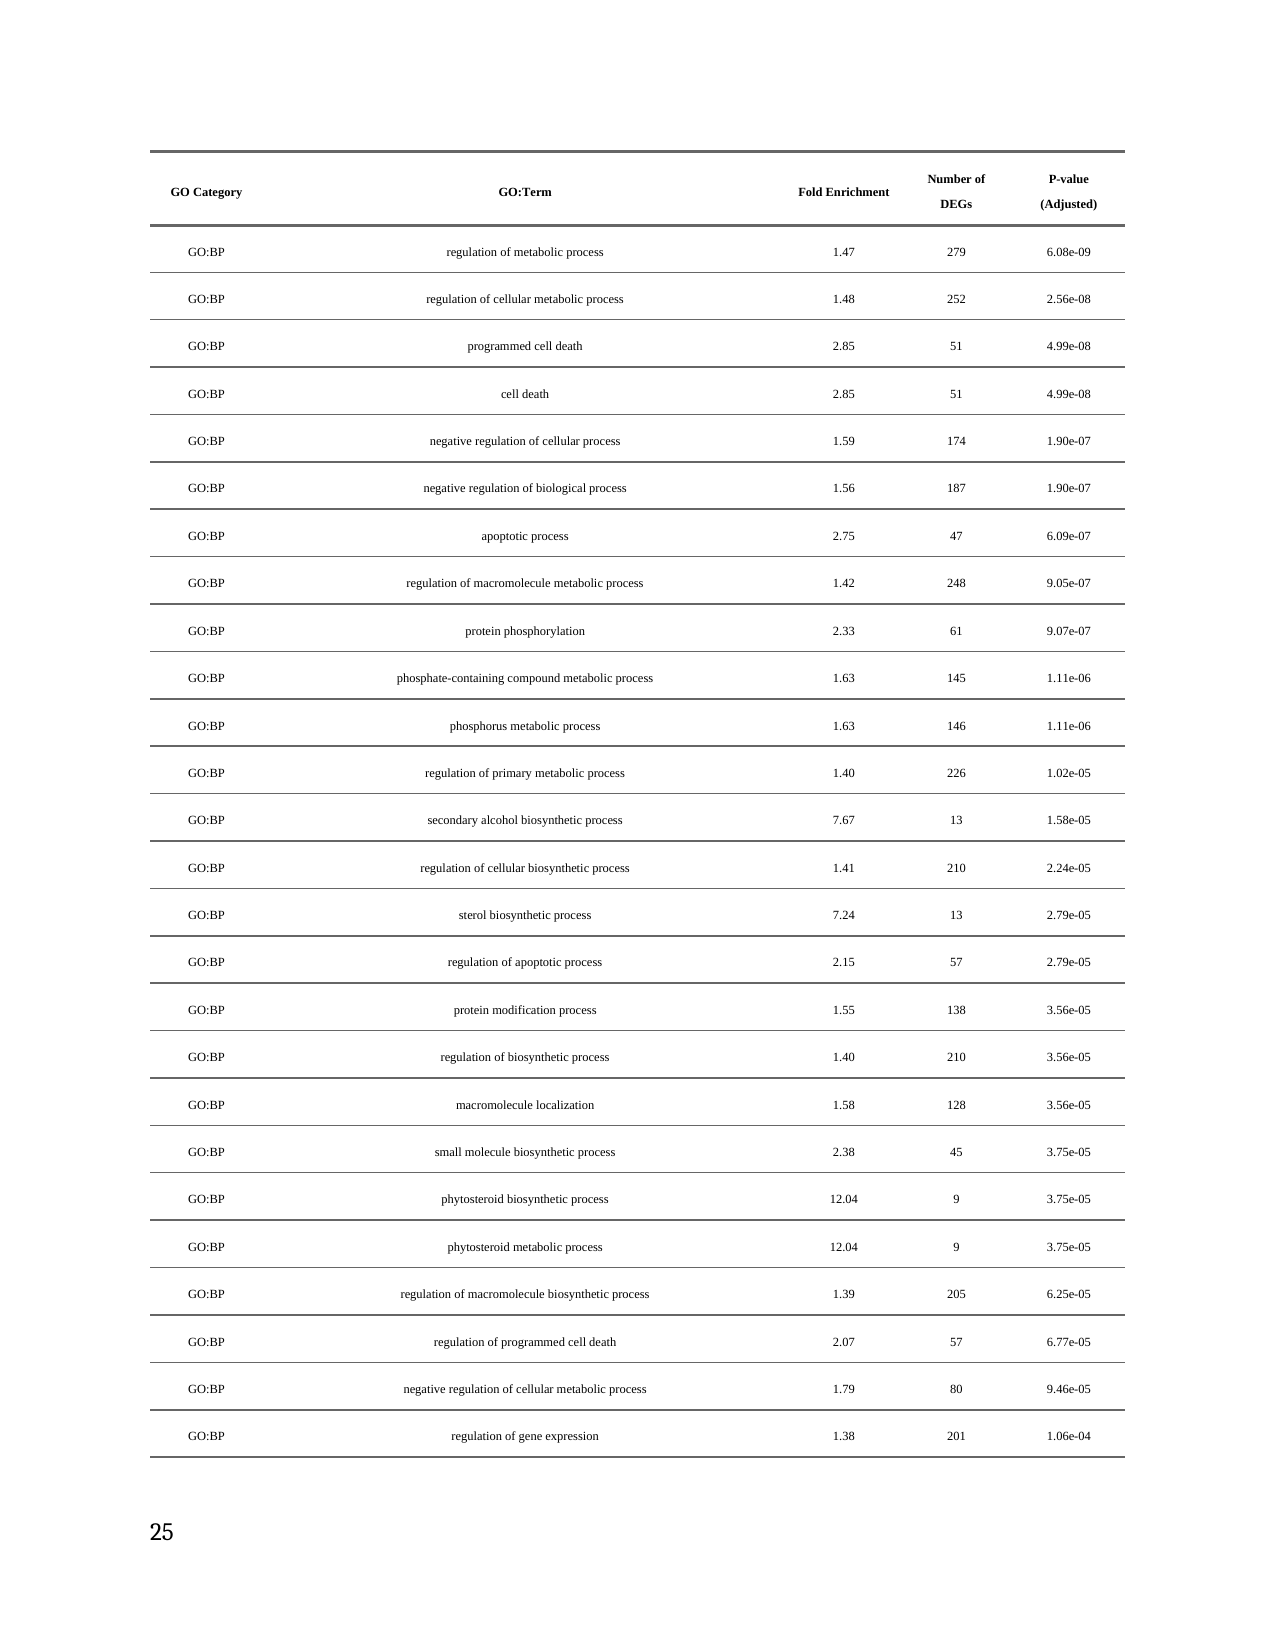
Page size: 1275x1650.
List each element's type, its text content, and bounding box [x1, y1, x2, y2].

table_cell small molecule biosynthetic process [263, 1126, 787, 1172]
table_cell GO:BP [150, 320, 262, 366]
table_cell 1.58 [788, 1079, 900, 1124]
table_cell GO:BP [150, 273, 262, 319]
table_cell 210 [900, 1031, 1012, 1077]
table_cell 2.38 [788, 1126, 900, 1172]
table_cell 1.41 [788, 842, 900, 887]
table_cell 187 [900, 463, 1012, 508]
table_cell 210 [900, 842, 1012, 887]
table_cell 3.75e-05 [1013, 1173, 1125, 1219]
table_cell 2.56e-08 [1013, 273, 1125, 319]
table_cell 47 [900, 510, 1012, 556]
table_cell 1.42 [788, 557, 900, 603]
table_cell 1.55 [788, 984, 900, 1030]
table_cell cell death [263, 368, 787, 413]
table_cell 1.47 [788, 227, 900, 271]
table_cell GO:BP [150, 415, 262, 461]
table_cell GO:BP [150, 1126, 262, 1172]
table_cell regulation of primary metabolic process [263, 747, 787, 793]
table_cell negative regulation of cellular metabolic process [263, 1363, 787, 1409]
table_cell regulation of apoptotic process [263, 937, 787, 982]
table_cell 12.04 [788, 1173, 900, 1219]
table_cell 252 [900, 273, 1012, 319]
table_cell 2.07 [788, 1316, 900, 1361]
table_cell GO:BP [150, 557, 262, 603]
table_cell GO:BP [150, 463, 262, 508]
table_cell 2.15 [788, 937, 900, 982]
table_header GO:Term [263, 153, 787, 224]
table_cell 128 [900, 1079, 1012, 1124]
table_cell 1.63 [788, 700, 900, 745]
table_cell apoptotic process [263, 510, 787, 556]
table_cell 205 [900, 1268, 1012, 1314]
table_cell 1.56 [788, 463, 900, 508]
table_cell GO:BP [150, 1363, 262, 1409]
table_cell 2.79e-05 [1013, 889, 1125, 935]
table_cell 1.39 [788, 1268, 900, 1314]
table_cell 279 [900, 227, 1012, 271]
table_cell GO:BP [150, 605, 262, 651]
table_cell GO:BP [150, 1316, 262, 1361]
table_cell 12.04 [788, 1221, 900, 1267]
table_cell GO:BP [150, 984, 262, 1030]
table_cell GO:BP [150, 889, 262, 935]
table_cell 2.24e-05 [1013, 842, 1125, 887]
table_cell protein modification process [263, 984, 787, 1030]
table_cell 2.85 [788, 320, 900, 366]
table_cell 4.99e-08 [1013, 320, 1125, 366]
table_cell negative regulation of biological process [263, 463, 787, 508]
table_cell protein phosphorylation [263, 605, 787, 651]
table_cell 61 [900, 605, 1012, 651]
table_cell GO:BP [150, 368, 262, 413]
table_cell regulation of gene expression [263, 1411, 787, 1456]
table_cell 57 [900, 1316, 1012, 1361]
table_cell 1.40 [788, 747, 900, 793]
table_cell 6.25e-05 [1013, 1268, 1125, 1314]
table_cell 138 [900, 984, 1012, 1030]
table_cell 226 [900, 747, 1012, 793]
table_cell 3.75e-05 [1013, 1221, 1125, 1267]
table_header Fold Enrichment [788, 153, 900, 224]
table_cell 2.75 [788, 510, 900, 556]
table_cell GO:BP [150, 510, 262, 556]
table_cell phosphate-containing compound metabolic process [263, 652, 787, 698]
table_cell negative regulation of cellular process [263, 415, 787, 461]
table_cell 9 [900, 1173, 1012, 1219]
table_cell 7.24 [788, 889, 900, 935]
table_cell 145 [900, 652, 1012, 698]
table_cell GO:BP [150, 700, 262, 745]
table_cell GO:BP [150, 1221, 262, 1267]
table_cell 1.90e-07 [1013, 463, 1125, 508]
table_cell 6.09e-07 [1013, 510, 1125, 556]
table_cell 1.63 [788, 652, 900, 698]
table_cell regulation of biosynthetic process [263, 1031, 787, 1077]
table_cell GO:BP [150, 652, 262, 698]
table_cell 1.48 [788, 273, 900, 319]
table_header Number of DEGs [900, 153, 1012, 224]
table_cell 9 [900, 1221, 1012, 1267]
table_cell 3.56e-05 [1013, 1031, 1125, 1077]
table_cell 4.99e-08 [1013, 368, 1125, 413]
table_cell GO:BP [150, 1268, 262, 1314]
table_cell 45 [900, 1126, 1012, 1172]
table_header GO Category [150, 153, 262, 224]
table_cell GO:BP [150, 937, 262, 982]
table_cell secondary alcohol biosynthetic process [263, 794, 787, 840]
table_cell 174 [900, 415, 1012, 461]
table_cell 80 [900, 1363, 1012, 1409]
table_cell 7.67 [788, 794, 900, 840]
table_cell 2.85 [788, 368, 900, 413]
table_cell phosphorus metabolic process [263, 700, 787, 745]
table_cell GO:BP [150, 1031, 262, 1077]
table_cell GO:BP [150, 747, 262, 793]
table_cell sterol biosynthetic process [263, 889, 787, 935]
table_cell 57 [900, 937, 1012, 982]
table_cell regulation of macromolecule biosynthetic process [263, 1268, 787, 1314]
table_cell 1.79 [788, 1363, 900, 1409]
table_cell 1.59 [788, 415, 900, 461]
table_cell 1.02e-05 [1013, 747, 1125, 793]
table_header P-value (Adjusted) [1013, 153, 1125, 224]
table_cell 2.33 [788, 605, 900, 651]
table_cell 6.08e-09 [1013, 227, 1125, 271]
table_cell GO:BP [150, 1173, 262, 1219]
table_cell macromolecule localization [263, 1079, 787, 1124]
table_cell regulation of cellular biosynthetic process [263, 842, 787, 887]
table_cell 6.77e-05 [1013, 1316, 1125, 1361]
table_cell 248 [900, 557, 1012, 603]
table_cell 1.06e-04 [1013, 1411, 1125, 1456]
table_cell 9.07e-07 [1013, 605, 1125, 651]
table_cell 9.05e-07 [1013, 557, 1125, 603]
table_cell 201 [900, 1411, 1012, 1456]
table_cell 146 [900, 700, 1012, 745]
table_cell GO:BP [150, 794, 262, 840]
table_cell 3.56e-05 [1013, 984, 1125, 1030]
table_cell GO:BP [150, 227, 262, 271]
table_cell 1.11e-06 [1013, 700, 1125, 745]
table_cell 1.58e-05 [1013, 794, 1125, 840]
table_cell 13 [900, 794, 1012, 840]
table_cell 2.79e-05 [1013, 937, 1125, 982]
table_cell 51 [900, 320, 1012, 366]
table_cell 51 [900, 368, 1012, 413]
table_cell GO:BP [150, 1079, 262, 1124]
table_cell GO:BP [150, 842, 262, 887]
table_cell programmed cell death [263, 320, 787, 366]
table_cell regulation of metabolic process [263, 227, 787, 271]
table_cell 13 [900, 889, 1012, 935]
table_cell 9.46e-05 [1013, 1363, 1125, 1409]
table_cell 1.11e-06 [1013, 652, 1125, 698]
table_cell phytosteroid biosynthetic process [263, 1173, 787, 1219]
table_cell regulation of macromolecule metabolic process [263, 557, 787, 603]
table_cell 3.56e-05 [1013, 1079, 1125, 1124]
table_cell regulation of cellular metabolic process [263, 273, 787, 319]
table_cell phytosteroid metabolic process [263, 1221, 787, 1267]
table_cell GO:BP [150, 1411, 262, 1456]
table_cell regulation of programmed cell death [263, 1316, 787, 1361]
table_cell 1.40 [788, 1031, 900, 1077]
table_cell 1.90e-07 [1013, 415, 1125, 461]
table_cell 1.38 [788, 1411, 900, 1456]
table_cell 3.75e-05 [1013, 1126, 1125, 1172]
